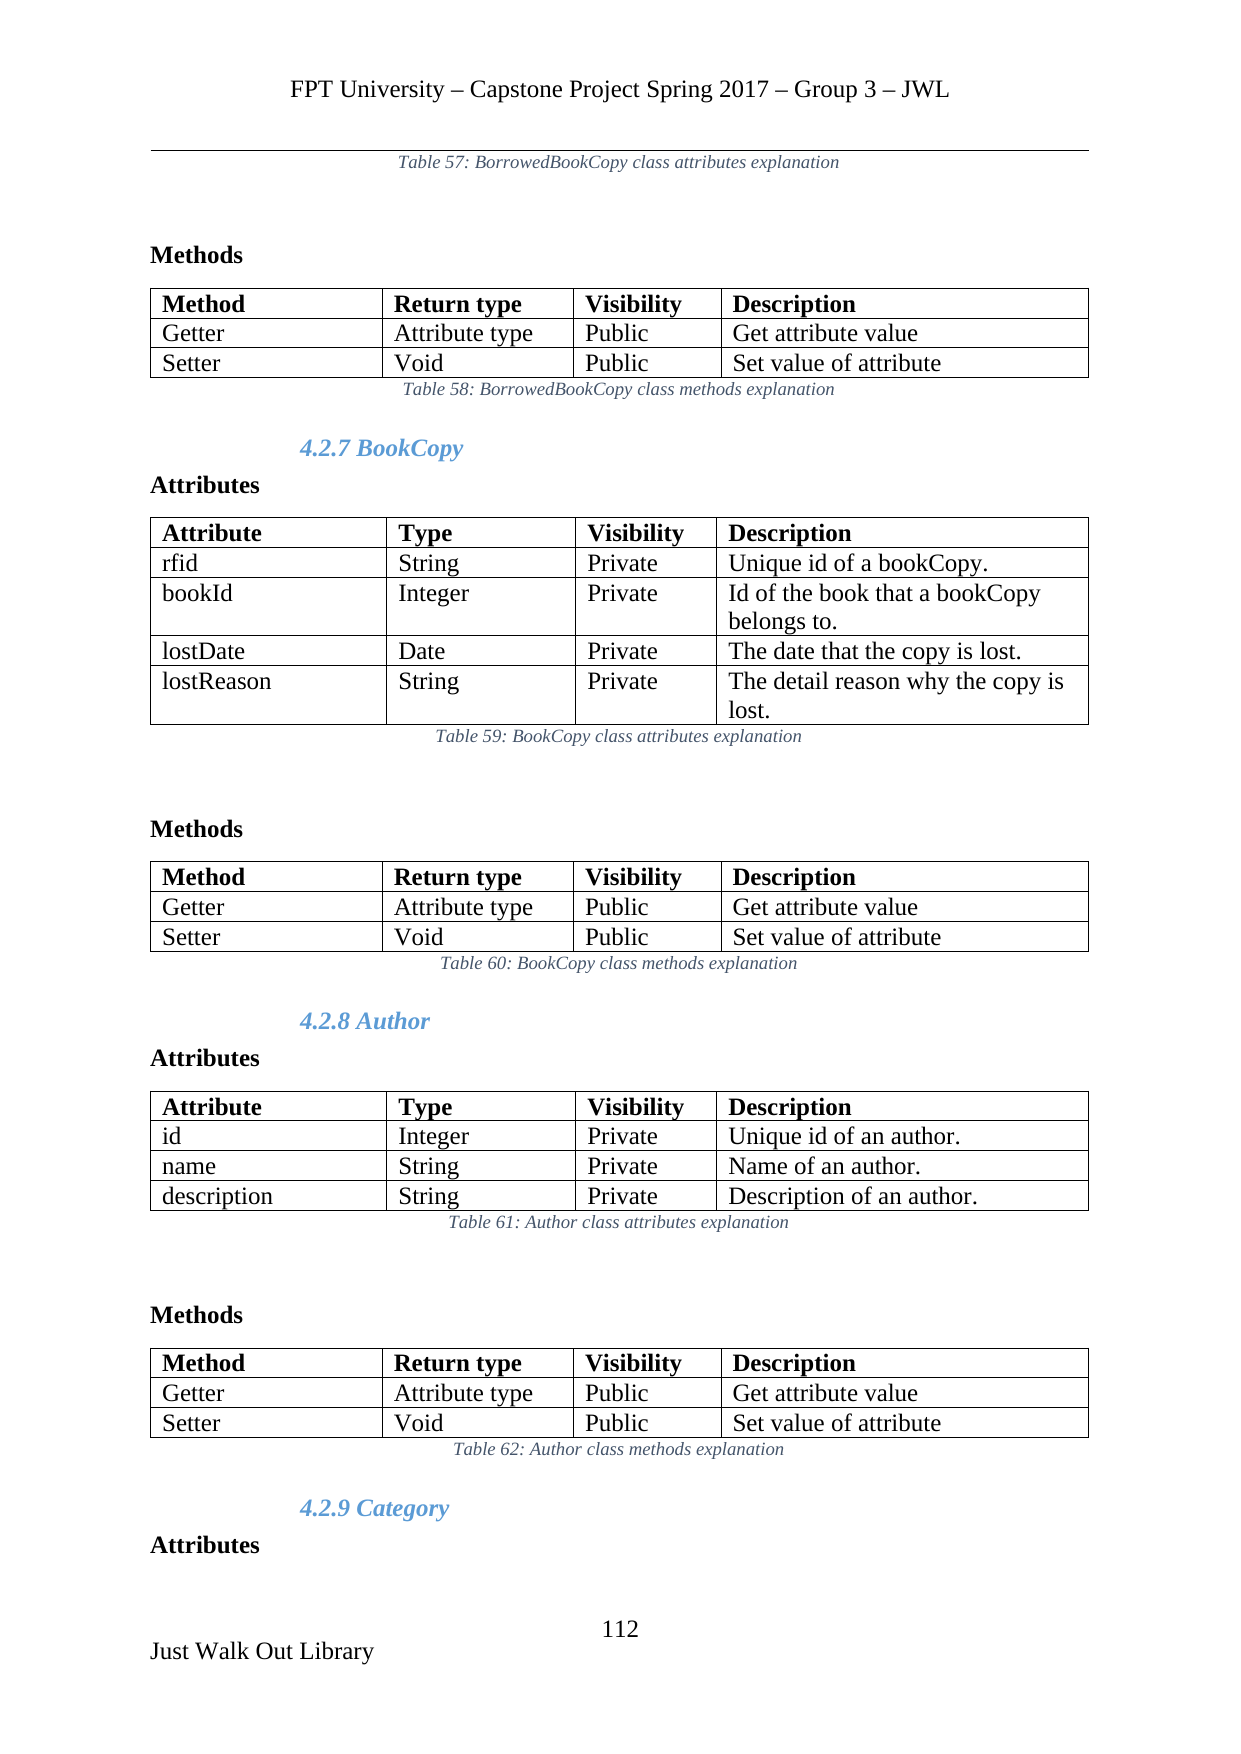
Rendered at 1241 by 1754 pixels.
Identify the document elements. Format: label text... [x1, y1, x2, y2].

table_header Visibility [574, 862, 721, 891]
table_cell Set value of attribute [722, 922, 1088, 951]
subtitle Category [300, 1493, 1090, 1521]
table_header Description [722, 862, 1088, 891]
table_cell Set value of attribute [722, 1408, 1088, 1437]
table_header Visibility [574, 289, 721, 317]
table_cell Private [576, 548, 716, 577]
table_cell Getter [151, 319, 382, 347]
table_cell Getter [151, 1378, 382, 1407]
table_cell Setter [151, 1408, 382, 1437]
table_cell Get attribute value [722, 892, 1088, 921]
table_header Attribute [151, 518, 386, 547]
table_header Method [151, 862, 382, 891]
table_cell Setter [151, 922, 382, 951]
table_cell Public [574, 1378, 721, 1407]
table_header Attribute [151, 1092, 386, 1120]
table_header Return type [383, 1349, 573, 1377]
table_cell Void [383, 1408, 573, 1437]
table_cell String [387, 666, 575, 723]
table_cell Void [383, 922, 573, 951]
table_cell Integer [387, 1121, 575, 1150]
table_cell Public [574, 348, 721, 377]
table_cell name [151, 1151, 386, 1180]
table_cell id [151, 1121, 386, 1150]
table_header Method [151, 1349, 382, 1377]
subtitle Author [300, 1006, 1090, 1035]
table_cell Public [574, 922, 721, 951]
table_cell description [151, 1181, 386, 1210]
table_cell Public [574, 319, 721, 347]
table_header Return type [383, 289, 573, 317]
table_cell Get attribute value [722, 319, 1088, 347]
table_header Type [387, 518, 575, 547]
table_cell The detail reason why the copy is lost. [717, 666, 1088, 723]
table_cell Set value of attribute [722, 348, 1088, 377]
table_header Description [717, 1092, 1088, 1120]
table_cell Name of an author. [717, 1151, 1088, 1180]
table_cell bookId [151, 578, 386, 635]
table_header Description [722, 289, 1088, 317]
table_cell String [387, 1181, 575, 1210]
table_cell Unique id of a bookCopy. [717, 548, 1088, 577]
table_cell Table 58: BorrowedBookCopy class methods explanation [151, 378, 1088, 420]
text Methods [150, 1300, 1090, 1329]
table_cell Table 60: BookCopy class methods explanation [151, 952, 1088, 994]
table_cell Void [383, 348, 573, 377]
table_cell Table 62: Author class methods explanation [151, 1438, 1088, 1480]
table_cell Table 57: BorrowedBookCopy class attributes explanation [151, 151, 1088, 241]
table_cell Private [576, 666, 716, 723]
text Methods [150, 241, 1090, 269]
table_header Description [717, 518, 1088, 547]
table_cell Attribute type [383, 319, 573, 347]
table_cell Unique id of an author. [717, 1121, 1088, 1150]
table_cell Private [576, 1151, 716, 1180]
table_cell lostReason [151, 666, 386, 723]
table_cell Integer [387, 578, 575, 635]
table_cell Table 59: BookCopy class attributes explanation [151, 725, 1088, 814]
table_cell Attribute type [383, 1378, 573, 1407]
text Attributes [150, 470, 1090, 499]
table_cell Table 61: Author class attributes explanation [151, 1211, 1088, 1300]
table_cell String [387, 1151, 575, 1180]
text Attributes [150, 1043, 1090, 1072]
table_cell rfid [151, 548, 386, 577]
table_cell Setter [151, 348, 382, 377]
table_cell Getter [151, 892, 382, 921]
table_header Return type [383, 862, 573, 891]
table_cell Private [576, 578, 716, 635]
table_cell Public [574, 892, 721, 921]
table_cell Id of the book that a bookCopy belongs to. [717, 578, 1088, 635]
table_cell Date [387, 636, 575, 665]
text Attributes [150, 1530, 1090, 1558]
table_header Visibility [576, 1092, 716, 1120]
table_cell Attribute type [383, 892, 573, 921]
table_cell Private [576, 1121, 716, 1150]
table_cell The date that the copy is lost. [717, 636, 1088, 665]
table_cell Private [576, 636, 716, 665]
table_cell lostDate [151, 636, 386, 665]
table_cell Private [576, 1181, 716, 1210]
table_cell Description of an author. [717, 1181, 1088, 1210]
table_header Method [151, 289, 382, 317]
table_header Description [722, 1349, 1088, 1377]
subtitle BookCopy [300, 433, 1090, 462]
table_header Visibility [574, 1349, 721, 1377]
table_header Type [387, 1092, 575, 1120]
table_header Visibility [576, 518, 716, 547]
text Methods [150, 814, 1090, 843]
table_cell String [387, 548, 575, 577]
table_cell Get attribute value [722, 1378, 1088, 1407]
table_cell Public [574, 1408, 721, 1437]
